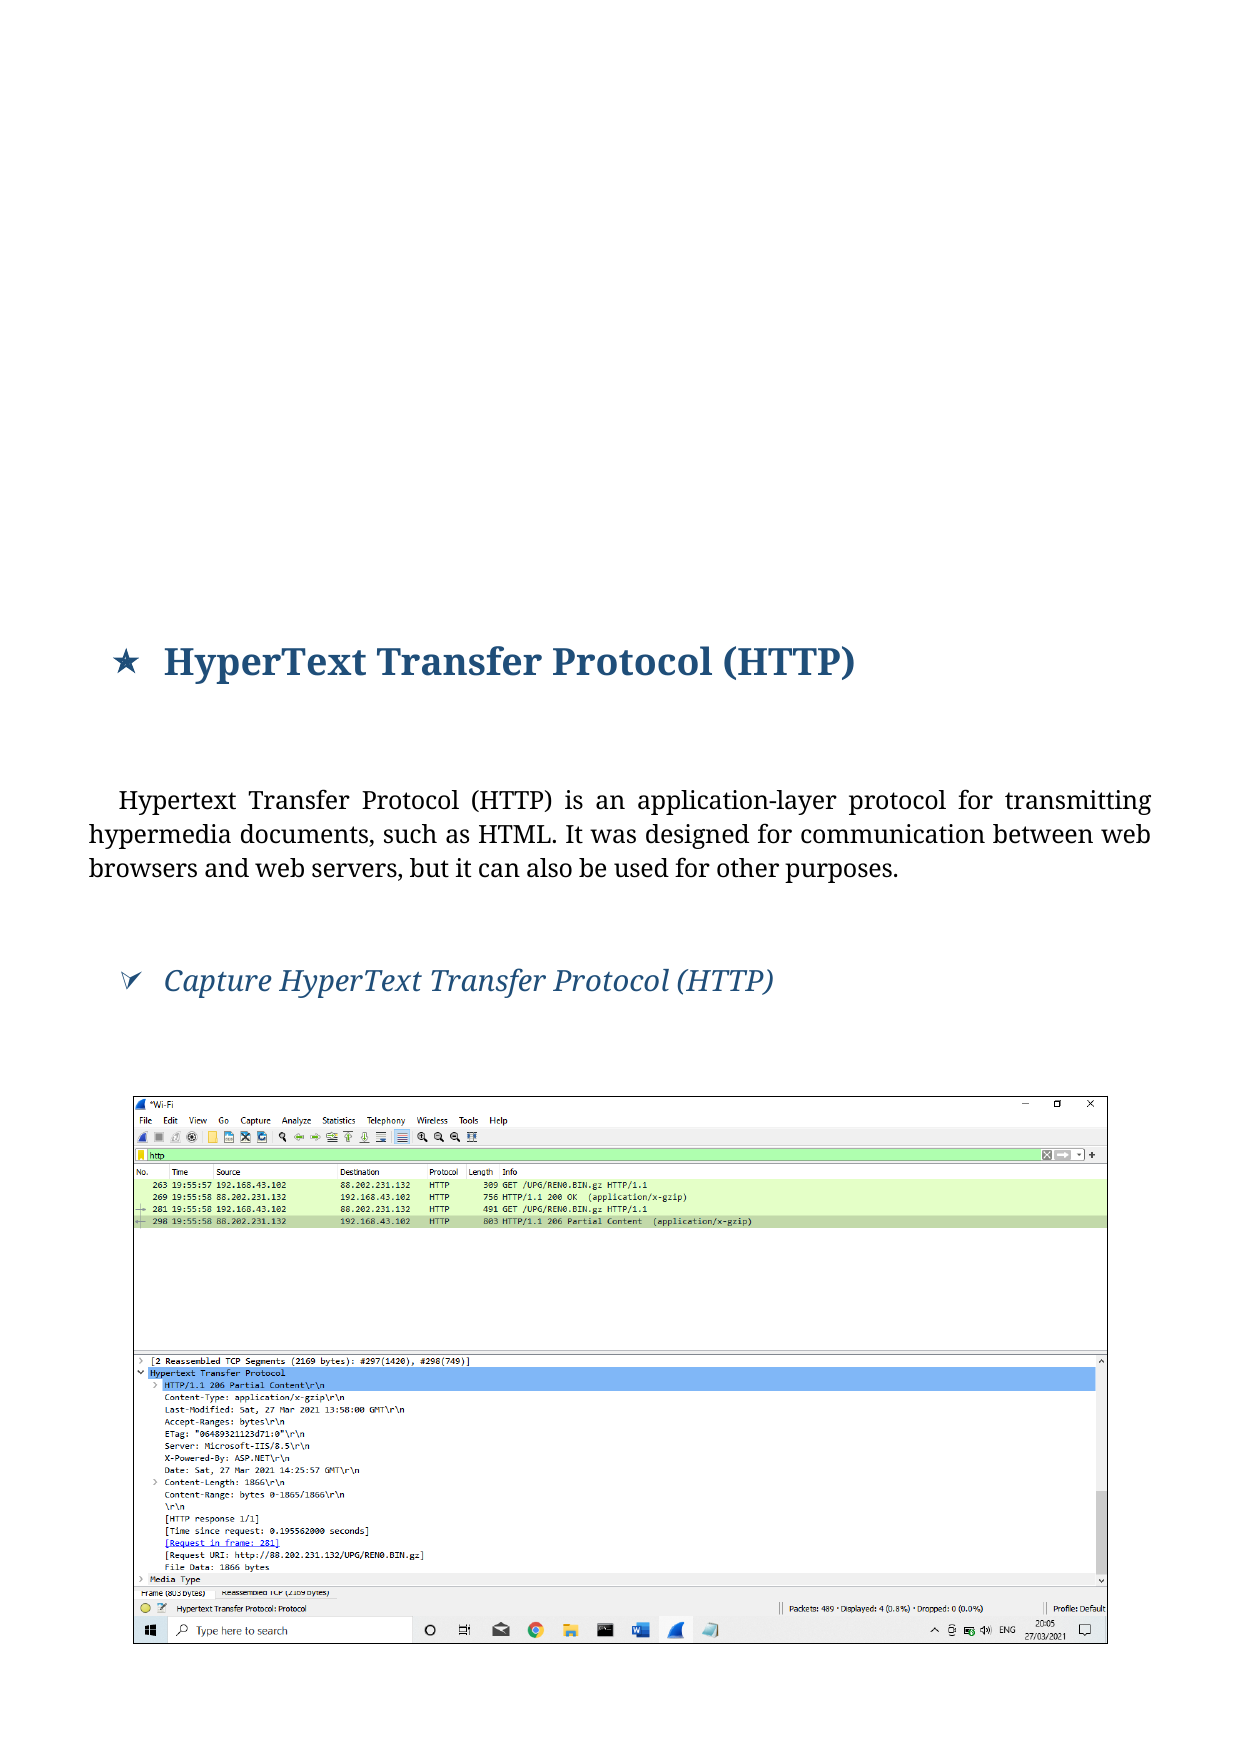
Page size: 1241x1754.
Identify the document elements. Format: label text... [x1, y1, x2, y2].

text Hypertext Transfer Protocol (HTTP) is an application-layer protocol for transmitting hypermedia documents, such as HTML. It was designed for communication between web browsers and web servers, but it can also be used for other purposes. [89, 782, 1152, 885]
picture [134, 1097, 1107, 1643]
list Capture HyperText Transfer Protocol (HTTP) [126, 960, 1152, 1000]
list HyperText Transfer Protocol (HTTP) [126, 635, 1152, 686]
